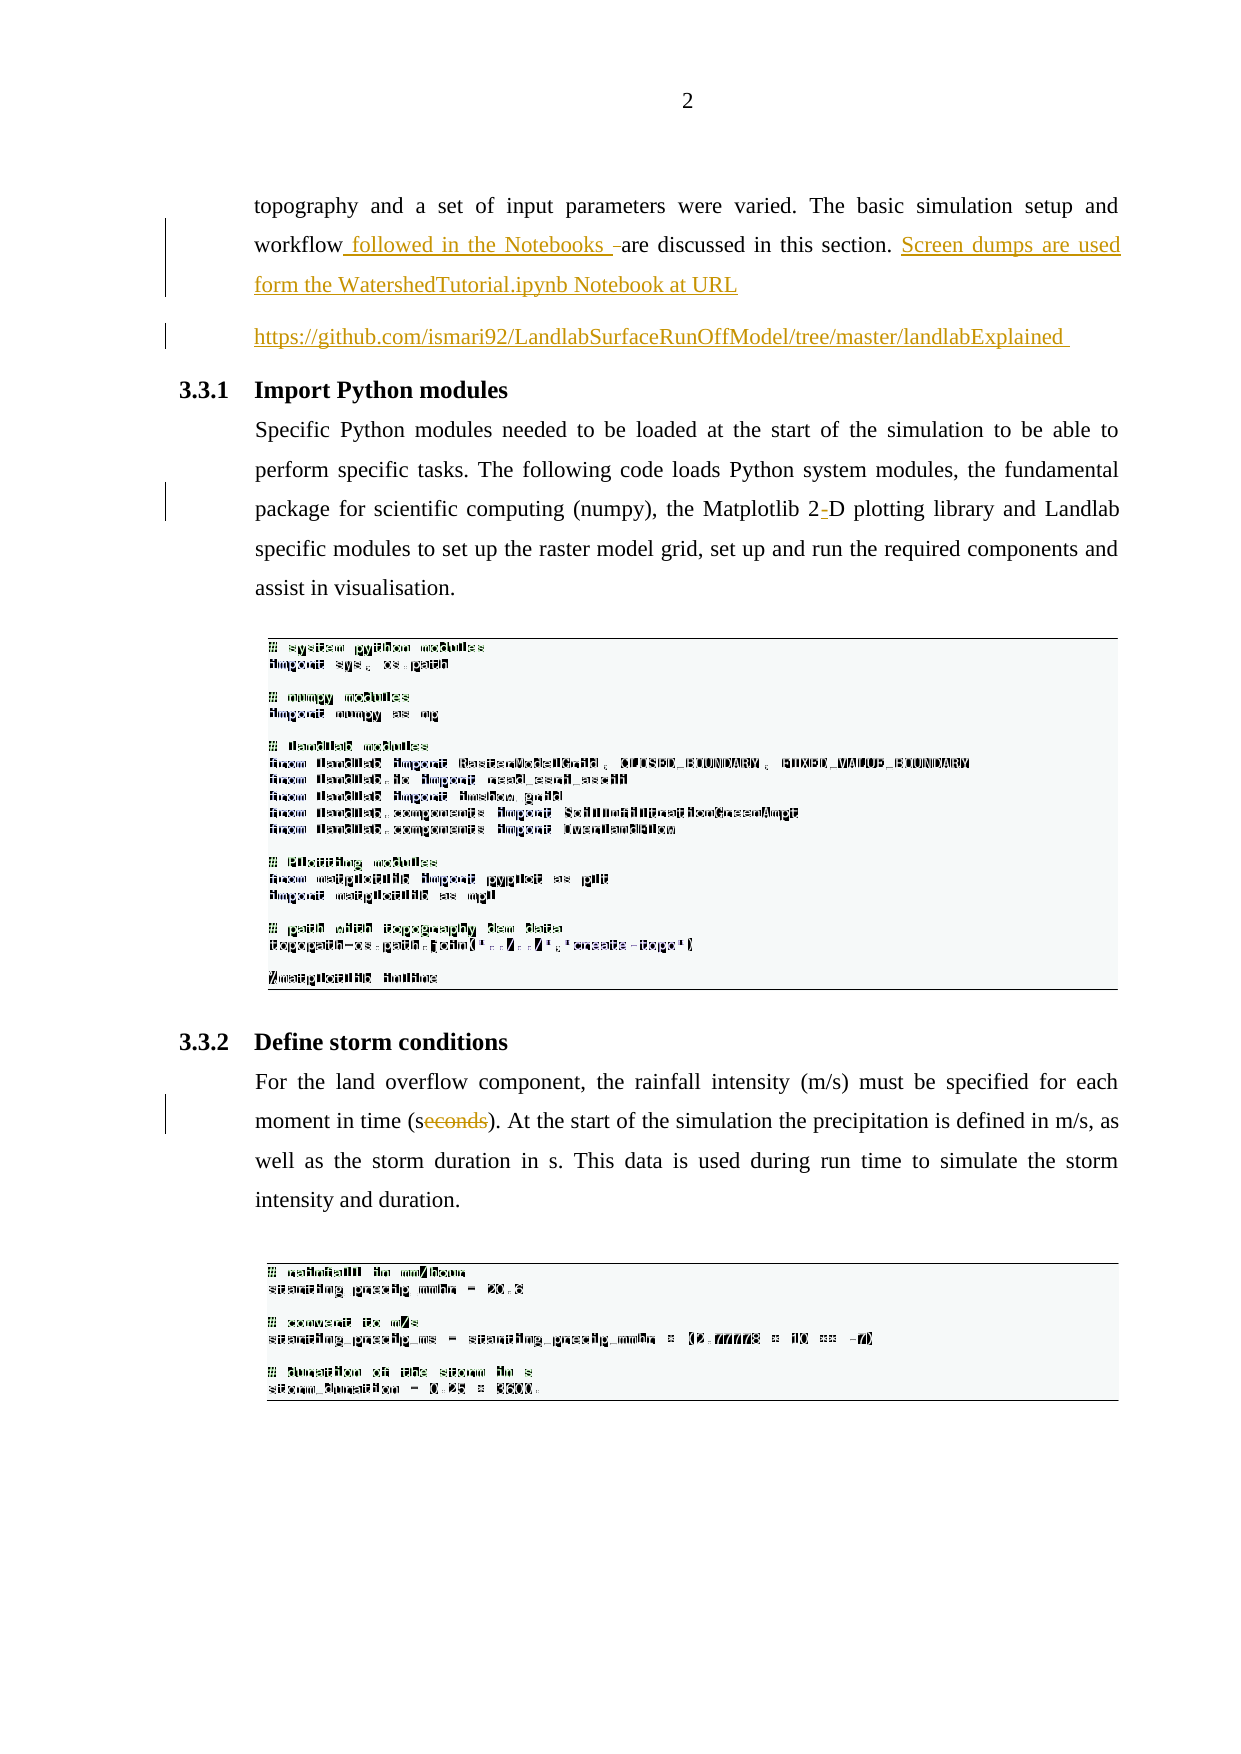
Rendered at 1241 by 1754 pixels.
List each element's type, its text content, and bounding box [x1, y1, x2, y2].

text Specific Python modules needed to be loaded at the start of the simulation to be able to perform specific tasks. The following code loads Python system modules, the fundamental package for scientific computing (numpy), the Matplotlib 2D plotting library and Landlab specific modules to set up the raster model grid, set up and run the required components and assist in visualisation. [255, 416, 1120, 600]
subtitle Define storm conditions [179, 1027, 1120, 1055]
text For the land overflow component, the rainfall intensity (m/s) must be specified for each moment in time (s). At the start of the simulation the precipitation is defined in m/s, as well as the storm duration in s. This data is used during run time to simulate the storm intensity and duration. [255, 1068, 1120, 1213]
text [254, 192, 1120, 297]
subtitle Import Python modules [179, 375, 1120, 404]
